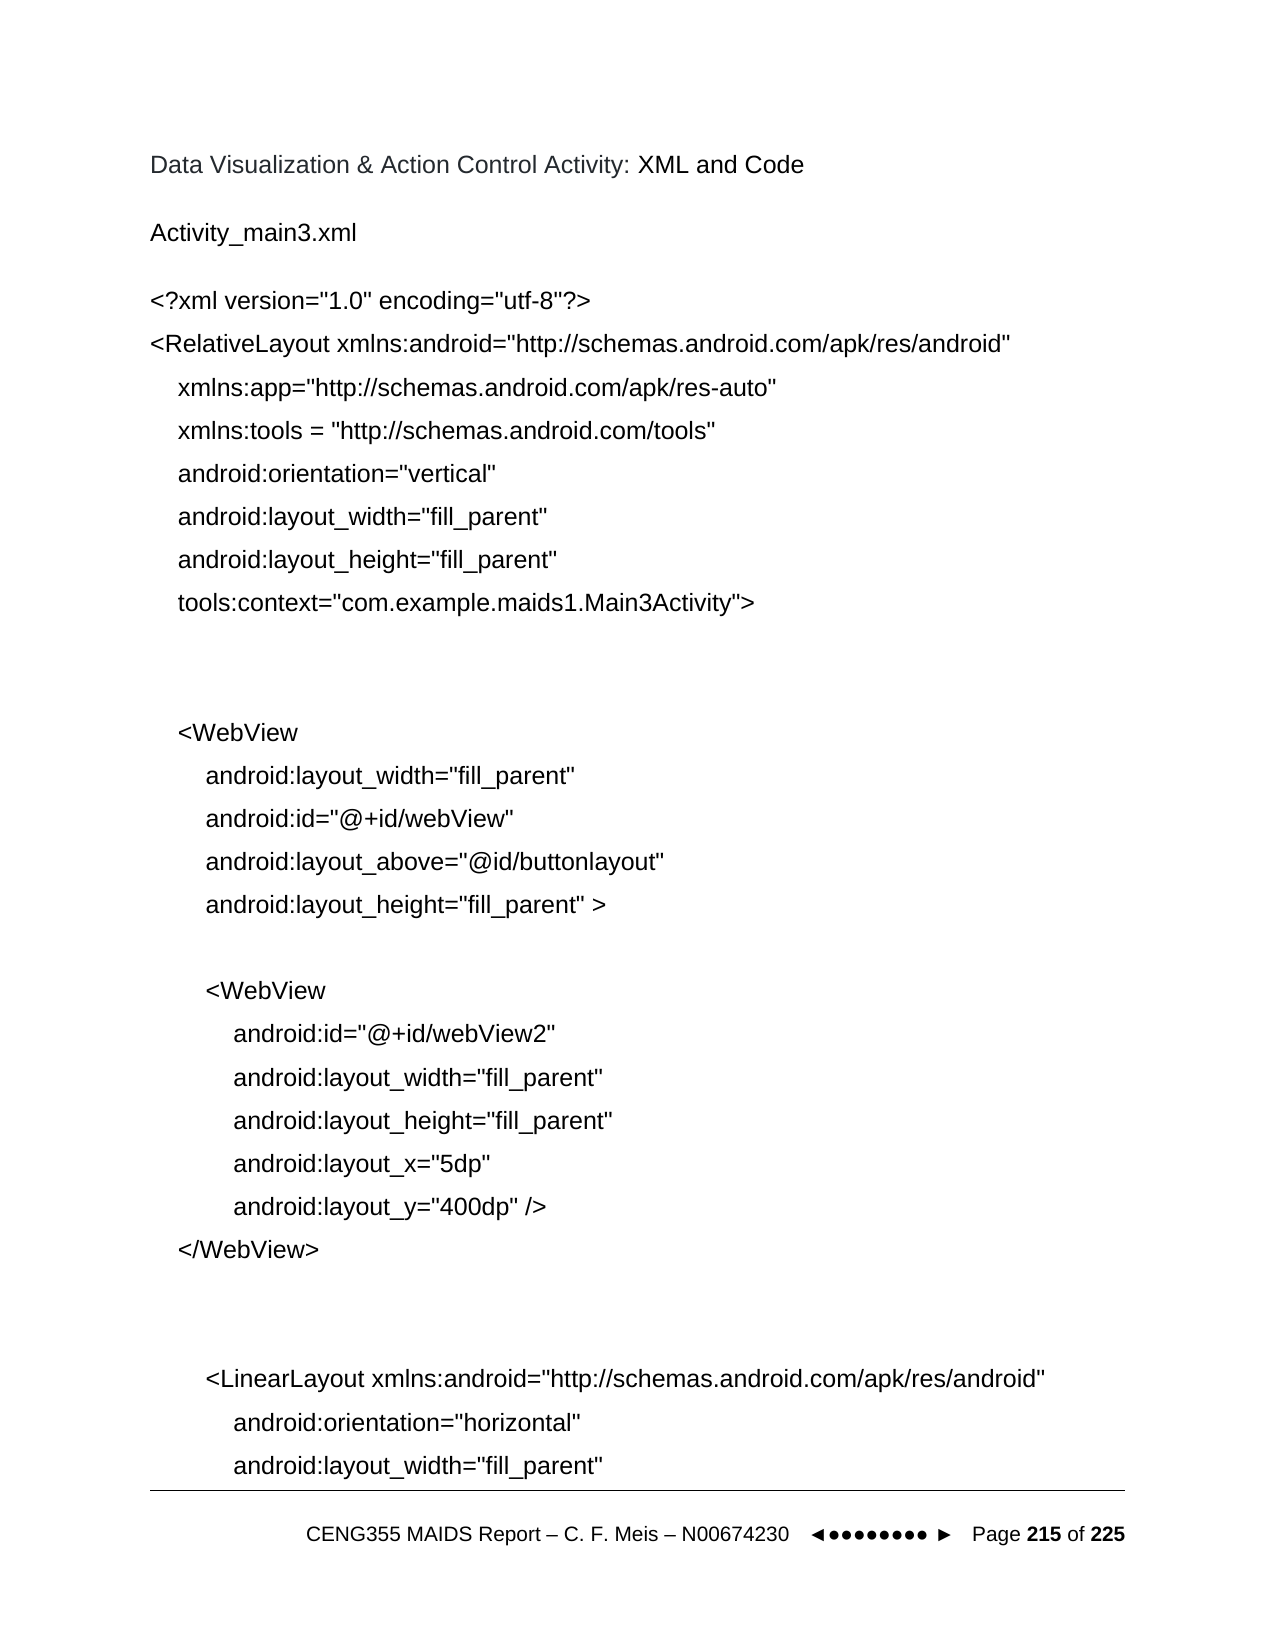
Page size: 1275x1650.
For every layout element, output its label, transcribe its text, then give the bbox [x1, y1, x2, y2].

text </WebView> [150, 1235, 1125, 1264]
text Data Visualization & Action Control Activity: XML and Code [150, 150, 1125, 179]
text <WebView [150, 976, 1125, 1005]
text android:layout_y="400dp" /> [150, 1192, 1125, 1221]
text <RelativeLayout xmlns:android="http://schemas.android.com/apk/res/android" [150, 329, 1125, 358]
text android:layout_width="fill_parent" [150, 502, 1125, 531]
text xmlns:app="http://schemas.android.com/apk/res-auto" [150, 372, 1125, 401]
text android:layout_x="5dp" [150, 1149, 1125, 1177]
text <?xml version="1.0" encoding="utf-8"?> [150, 286, 1125, 315]
text android:layout_above="@id/buttonlayout" [150, 847, 1125, 876]
text xmlns:tools = "http://schemas.android.com/tools" [150, 416, 1125, 444]
text android:orientation="horizontal" [150, 1407, 1125, 1436]
text android:id="@+id/webView2" [150, 1019, 1125, 1048]
text android:id="@+id/webView" [150, 804, 1125, 832]
text <WebView [150, 717, 1125, 746]
text <LinearLayout xmlns:android="http://schemas.android.com/apk/res/android" [150, 1364, 1125, 1393]
text android:orientation="vertical" [150, 459, 1125, 487]
text android:layout_height="fill_parent" [150, 545, 1125, 574]
text android:layout_height="fill_parent" [150, 1106, 1125, 1134]
text Activity_main3.xml [150, 218, 1125, 247]
text android:layout_height="fill_parent" > [150, 890, 1125, 919]
text android:layout_width="fill_parent" [150, 1062, 1125, 1091]
text android:layout_width="fill_parent" [150, 1451, 1125, 1479]
text android:layout_width="fill_parent" [150, 761, 1125, 789]
text tools:context="com.example.maids1.Main3Activity"> [150, 588, 1125, 617]
